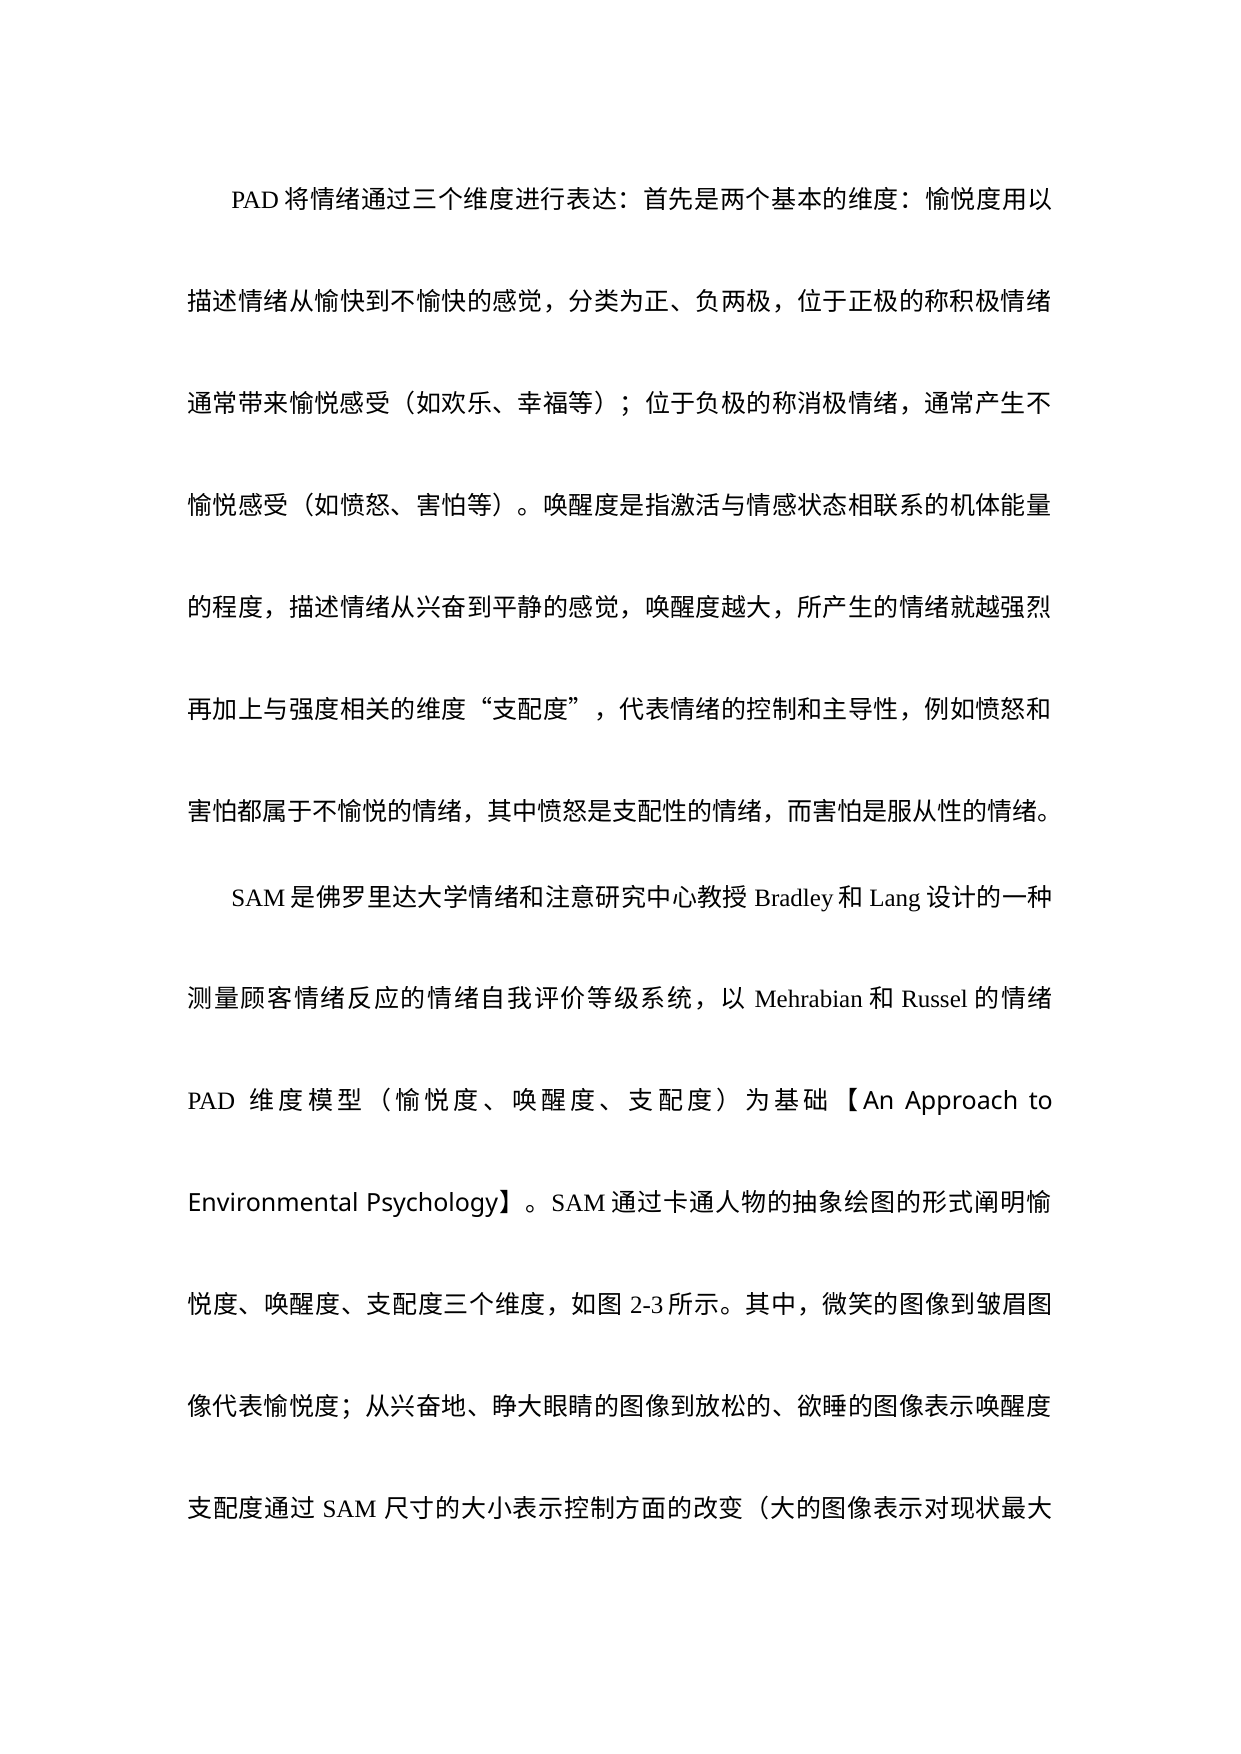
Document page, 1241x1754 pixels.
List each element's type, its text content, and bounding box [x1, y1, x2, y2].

text PAD将情绪通过三个维度进行表达：首先是两个基本的维度：愉悦度用以描述情绪从愉快到不愉快的感觉，分类为正、负两极，位于正极的称积极情绪，通常带来愉悦感受（如欢乐、幸福等）；位于负极的称消极情绪，通常产生不愉悦感受（如愤怒、害怕等）。唤醒度是指激活与情感状态相联系的机体能量的程度，描述情绪从兴奋到平静的感觉，唤醒度越大，所产生的情绪就越强烈。再加上与强度相关的维度“支配度”，代表情绪的控制和主导性，例如愤怒和害怕都属于不愉悦的情绪，其中愤怒是支配性的情绪，而害怕是服从性的情绪。 [187, 164, 1053, 843]
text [187, 861, 1053, 1540]
